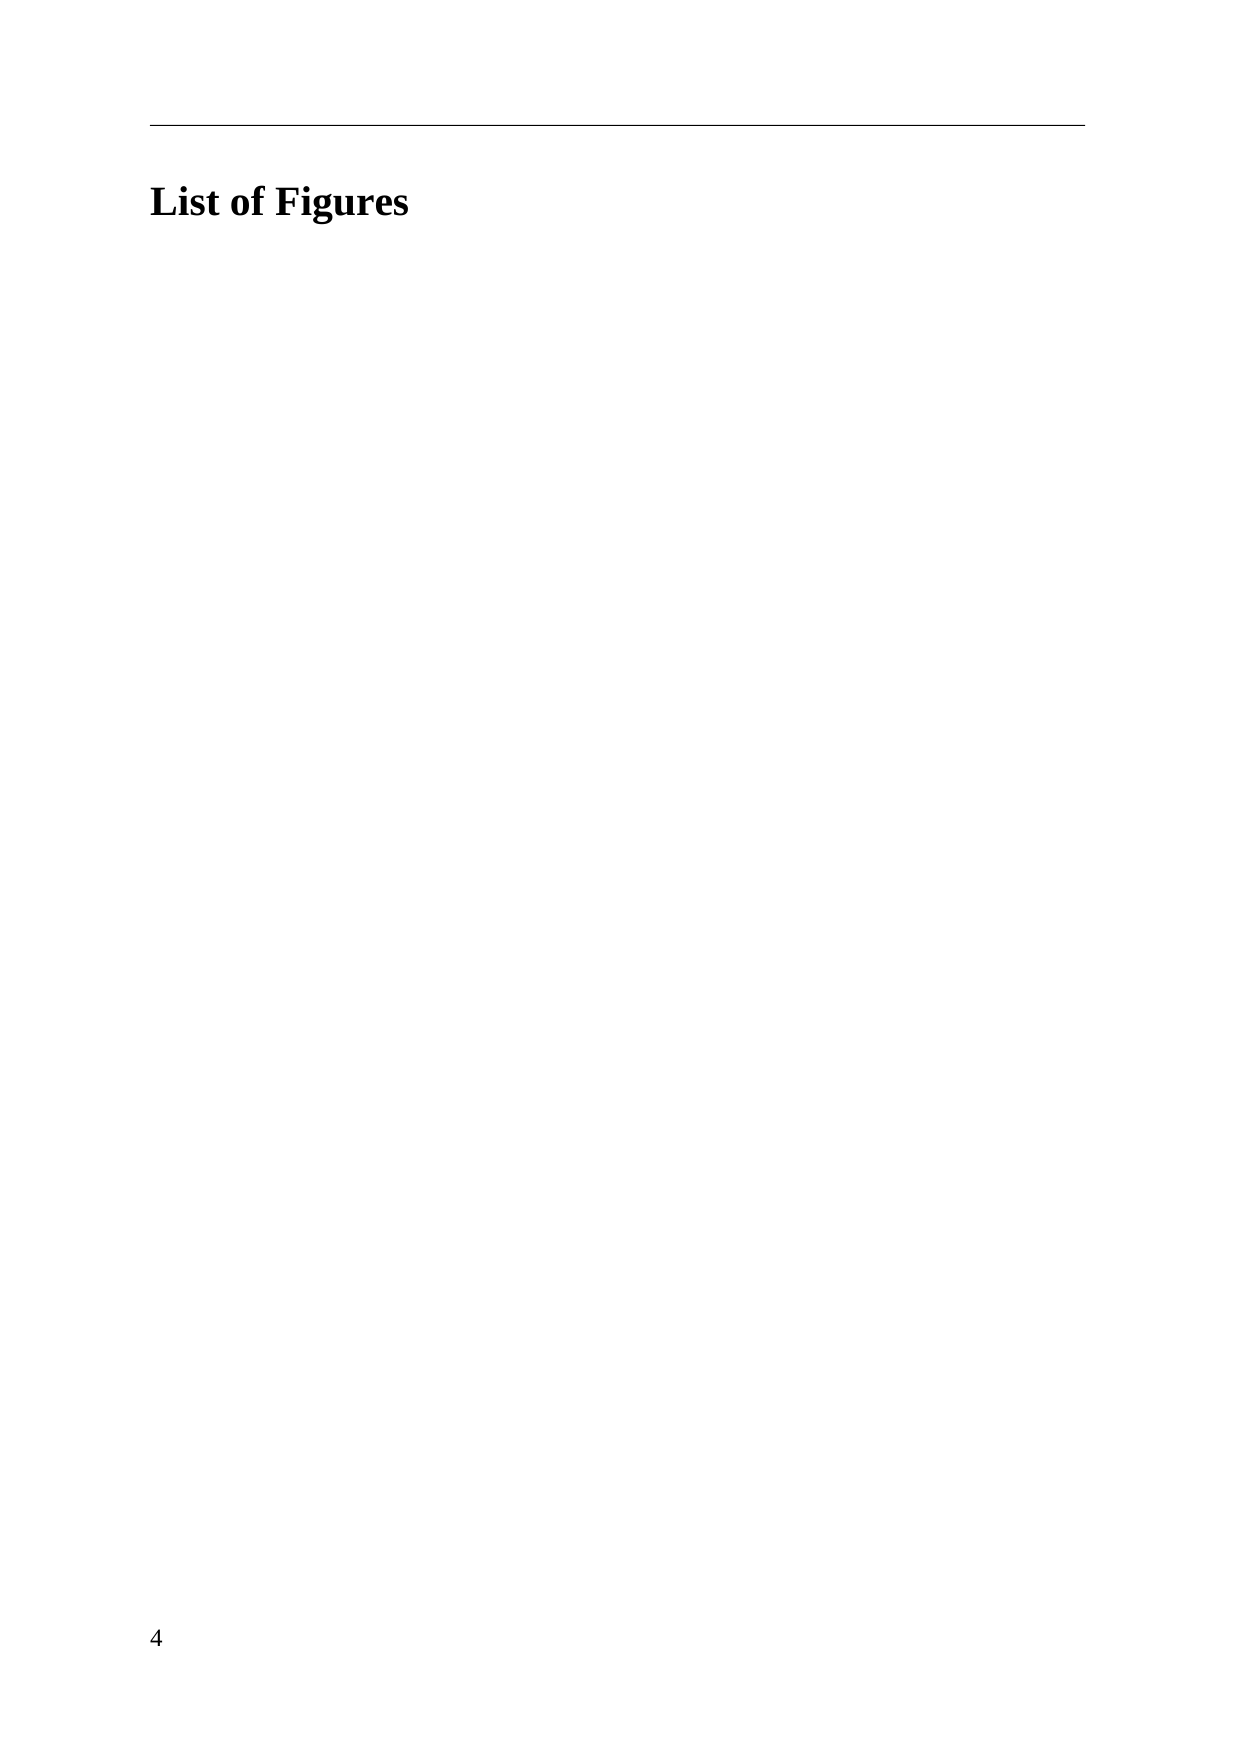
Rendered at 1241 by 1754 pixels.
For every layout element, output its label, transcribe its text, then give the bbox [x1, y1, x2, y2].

text List of Figures [150, 176, 1090, 224]
